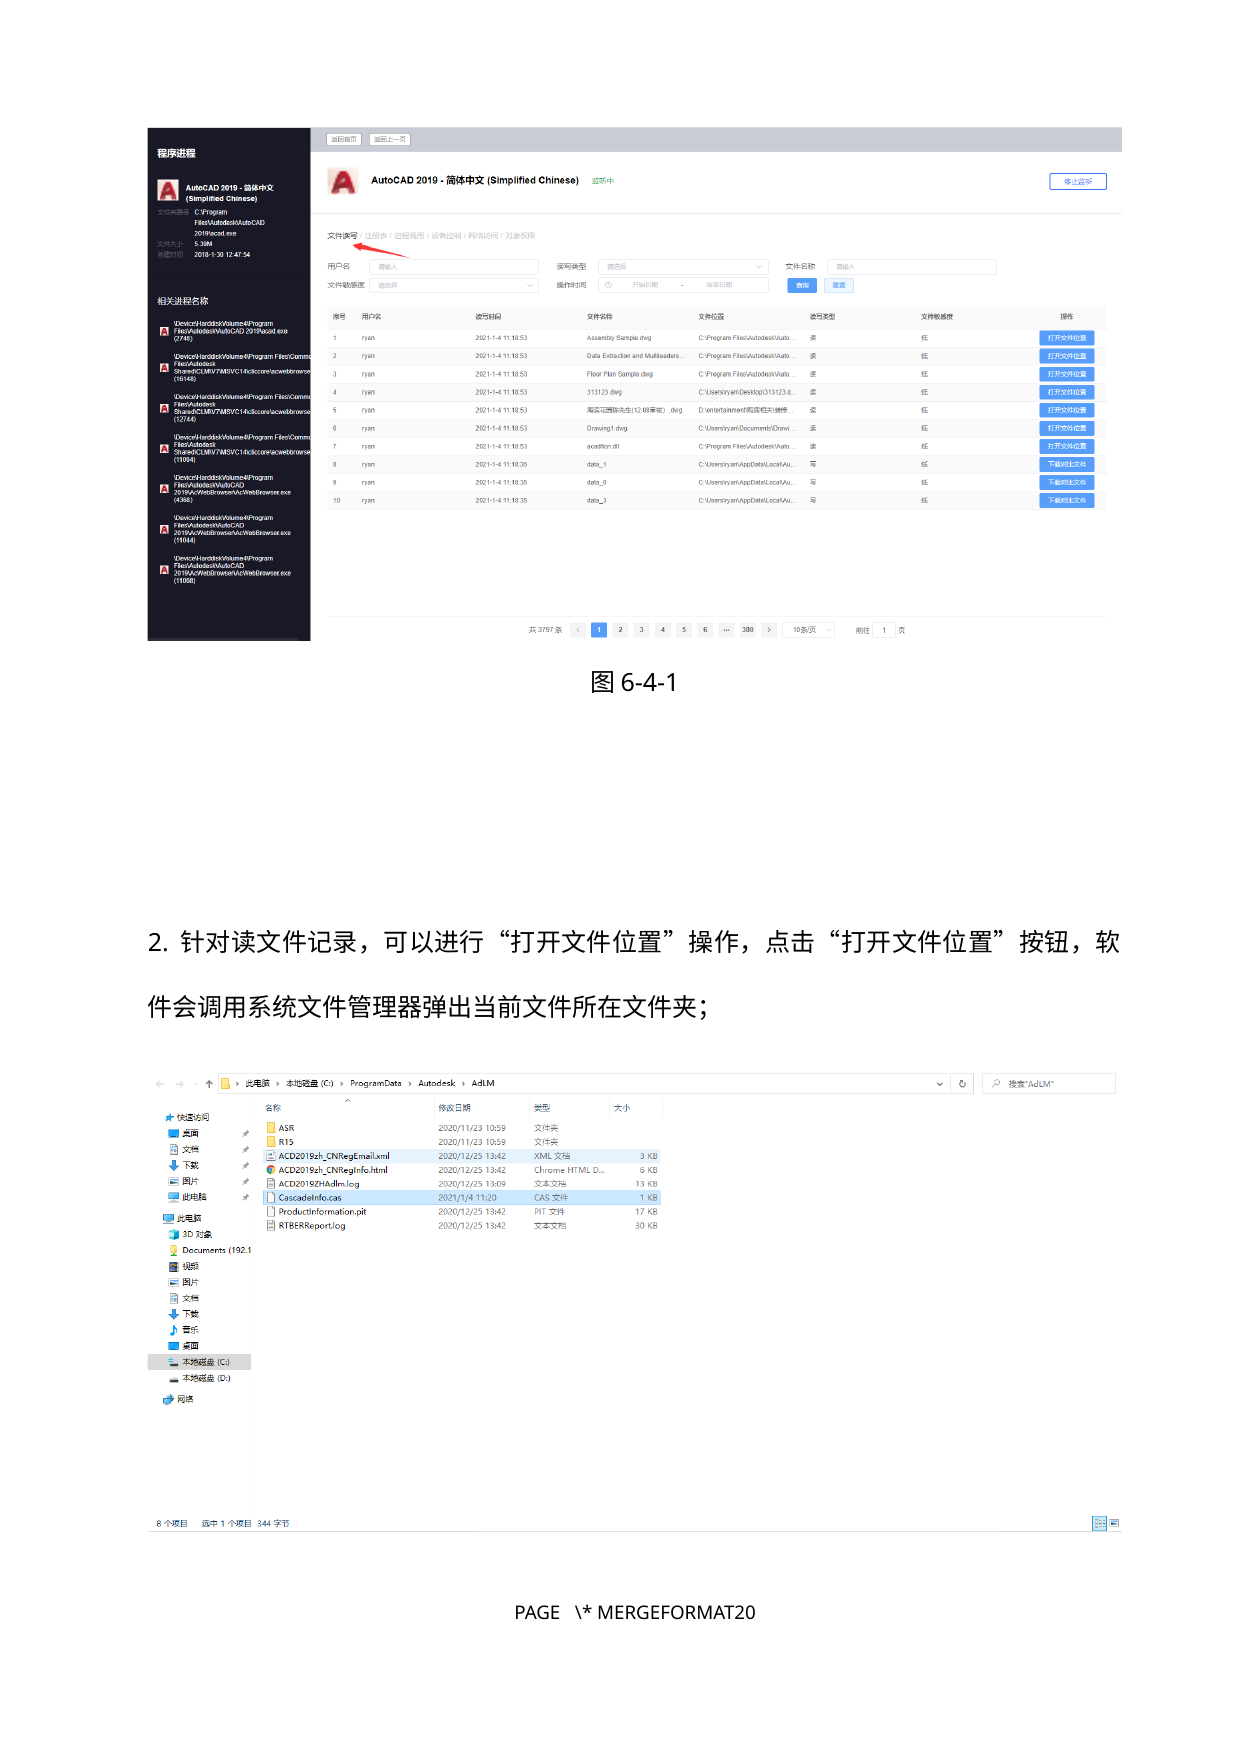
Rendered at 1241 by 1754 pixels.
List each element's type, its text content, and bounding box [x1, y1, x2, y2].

picture [147, 127, 1123, 641]
text 图6-4-1 [148, 648, 1122, 713]
list 针对读文件记录，可以进行“打开文件位置”操作，点击“打开文件位置”按钮，软件会调用系统文件管理器弹出当前文件所在文件夹； [148, 908, 1122, 1038]
picture [147, 1070, 1123, 1532]
